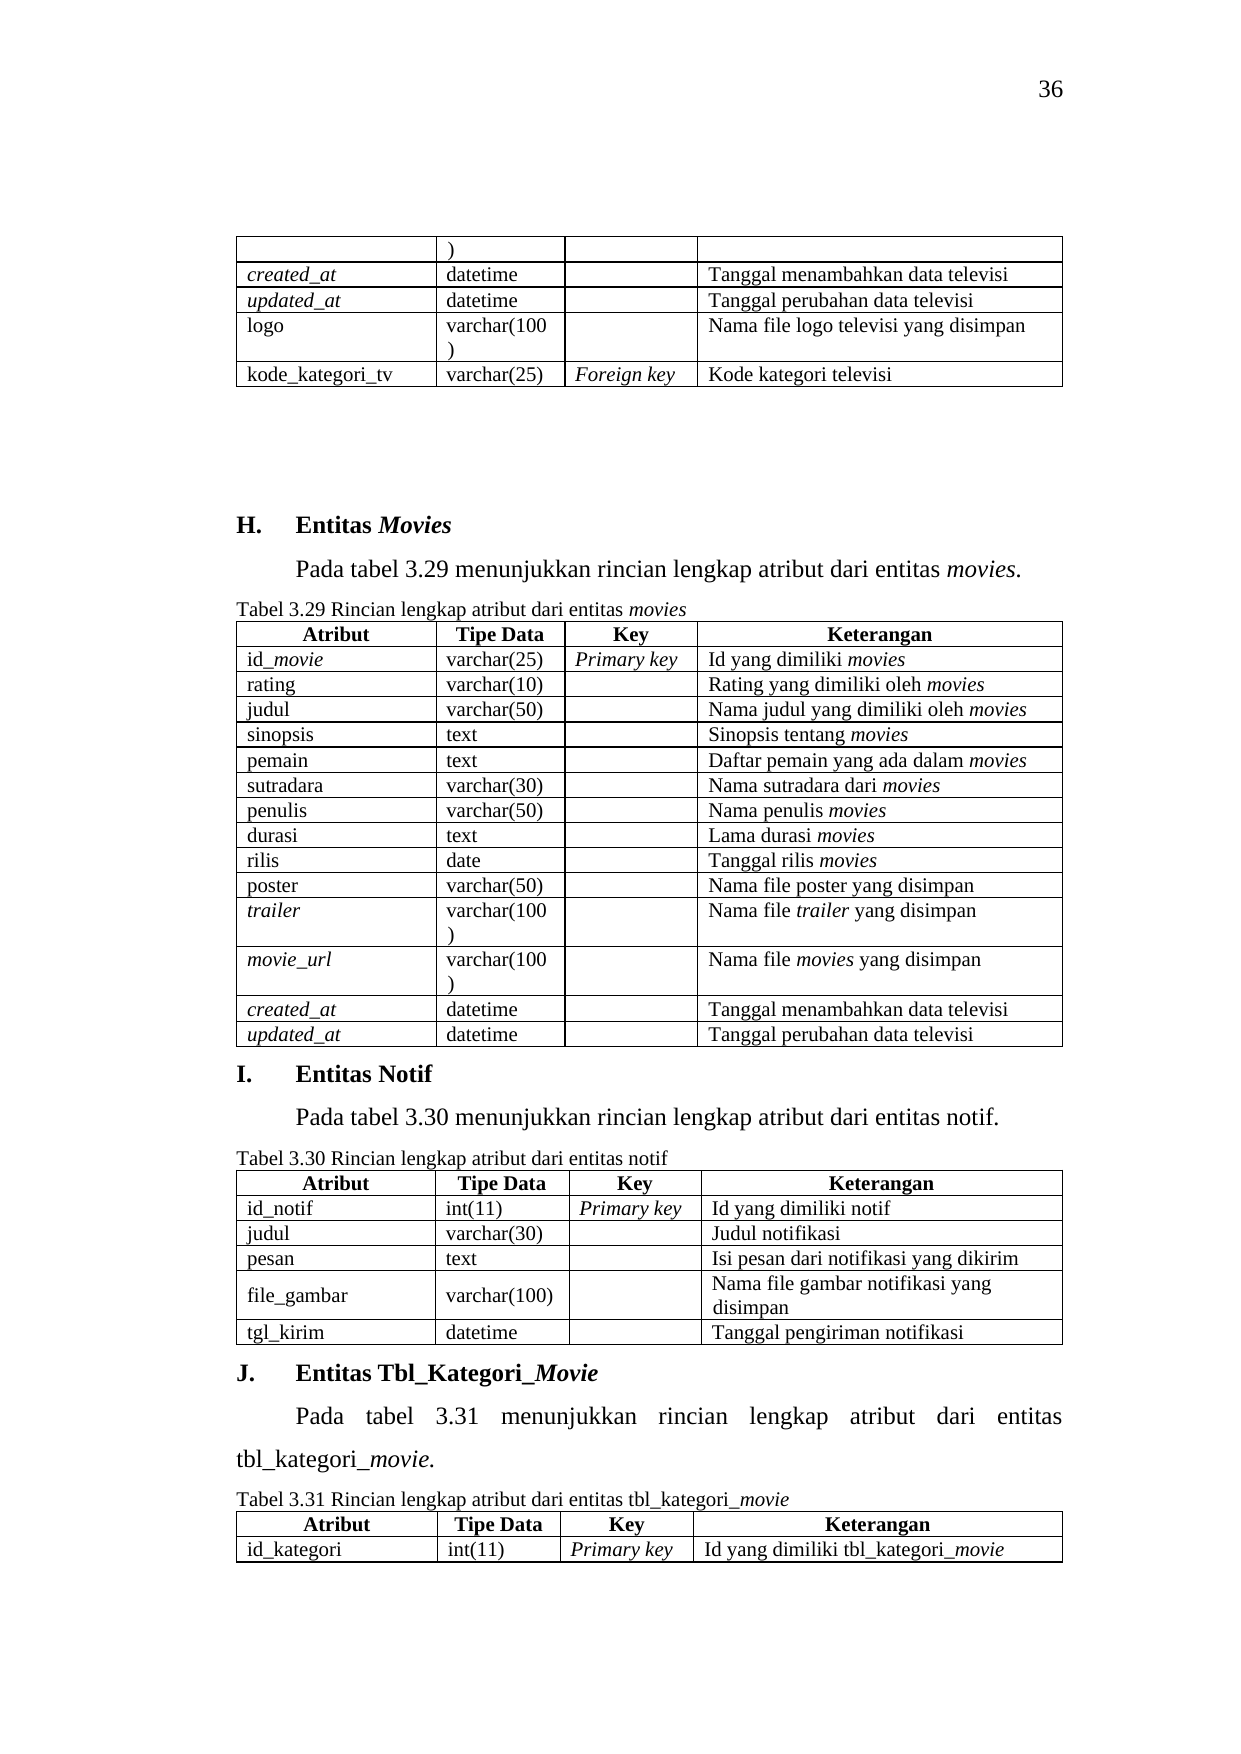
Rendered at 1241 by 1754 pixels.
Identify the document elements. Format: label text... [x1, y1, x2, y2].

table_cell Tanggal perubahan data televisi [698, 1022, 1062, 1046]
table_cell [566, 848, 697, 872]
table_cell Nama file movies yang disimpan [698, 947, 1062, 995]
table_cell pesan [237, 1246, 435, 1270]
table_cell [566, 237, 697, 261]
table_cell created_at [237, 263, 436, 286]
table_cell rilis [237, 848, 436, 872]
table_cell updated_at [237, 1022, 436, 1046]
table_cell int(11) [438, 1537, 560, 1561]
table_cell Nama judul yang dimiliki oleh movies [698, 697, 1062, 721]
table_cell [566, 773, 697, 797]
table_cell datetime [437, 288, 564, 312]
table_cell Nama file logo televisi yang disimpan [698, 313, 1062, 361]
table_cell Rating yang dimiliki oleh movies [698, 672, 1062, 696]
table_header Keterangan [702, 1171, 1062, 1194]
table_cell Nama penulis movies [698, 798, 1062, 822]
table_cell date [437, 848, 564, 872]
table_cell judul [237, 697, 436, 721]
table_header Keterangan [694, 1512, 1062, 1536]
table_cell penulis [237, 798, 436, 822]
table_cell Sinopsis tentang movies [698, 723, 1062, 746]
table_cell [566, 823, 697, 847]
table_cell [566, 873, 697, 897]
table_cell Tanggal menambahkan data televisi [698, 263, 1062, 286]
table_cell Id yang dimiliki movies [698, 647, 1062, 671]
table_cell rating [237, 672, 436, 696]
table_cell sinopsis [237, 723, 436, 746]
table_cell [566, 748, 697, 772]
text Tabel 3.29 Rincian lengkap atribut dari entitas movies [236, 597, 1063, 621]
table_header Atribut [237, 1512, 437, 1536]
text Pada tabel 3.30 menunjukkan rincian lengkap atribut dari entitas notif. [236, 1102, 1063, 1131]
table_cell created_at [237, 996, 436, 1021]
table_cell Tanggal pengiriman notifikasi [702, 1320, 1062, 1344]
table_cell Primary key [570, 1196, 701, 1220]
table_cell datetime [436, 1320, 569, 1344]
table_header Tipe Data [437, 622, 564, 646]
table_cell judul [237, 1221, 435, 1245]
table_cell movie_url [237, 947, 436, 995]
table_cell [570, 1271, 701, 1319]
table_cell Tanggal menambahkan data televisi [698, 996, 1062, 1021]
table_cell Nama file gambar notifikasi yang disimpan [702, 1271, 1062, 1319]
table_cell id_movie [237, 647, 436, 671]
table_header Keterangan [698, 622, 1062, 646]
table_cell text [437, 748, 564, 772]
table_cell file_gambar [237, 1271, 435, 1319]
table_cell [566, 723, 697, 746]
table_header Key [566, 622, 697, 646]
table_cell Nama file trailer yang disimpan [698, 898, 1062, 946]
table_cell varchar(100) [436, 1271, 569, 1319]
table_cell Tanggal rilis movies [698, 848, 1062, 872]
table_cell Nama sutradara dari movies [698, 773, 1062, 797]
list Entitas Movies [236, 511, 1063, 539]
table_cell [566, 313, 697, 361]
table_cell varchar(100) [437, 237, 564, 261]
table_cell trailer [237, 898, 436, 946]
table_cell updated_at [237, 288, 436, 312]
table_cell Kode kategori televisi [698, 362, 1062, 386]
table_cell Id yang dimiliki tbl_kategori_movie [694, 1537, 1062, 1561]
table_cell int(11) [436, 1196, 569, 1220]
text Pada tabel 3.29 menunjukkan rincian lengkap atribut dari entitas movies. [236, 554, 1063, 582]
table_cell varchar(100) [437, 898, 564, 946]
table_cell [698, 237, 1062, 261]
list Entitas Notif [236, 1059, 1063, 1088]
table_cell text [437, 823, 564, 847]
table_cell [566, 1022, 697, 1046]
table_cell tv_url [237, 237, 436, 261]
table_cell Lama durasi movies [698, 823, 1062, 847]
table_cell varchar(25) [437, 362, 564, 386]
table_cell pemain [237, 748, 436, 772]
table_header Key [570, 1171, 701, 1194]
table_cell Isi pesan dari notifikasi yang dikirim [702, 1246, 1062, 1270]
table_cell datetime [437, 1022, 564, 1046]
table_cell text [436, 1246, 569, 1270]
table_cell id_kategori [237, 1537, 437, 1561]
table_cell varchar(30) [437, 773, 564, 797]
table_header Key [561, 1512, 693, 1536]
table_cell [566, 697, 697, 721]
table_cell varchar(50) [437, 697, 564, 721]
table_cell Primary key [561, 1537, 693, 1561]
table_cell id_notif [237, 1196, 435, 1220]
table_cell Judul notifikasi [702, 1221, 1062, 1245]
table_cell [566, 996, 697, 1021]
table_cell kode_kategori_tv [237, 362, 436, 386]
text Pada tabel 3.31 menunjukkan rincian lengkap atribut dari entitas tbl_kategori_movie. [236, 1401, 1063, 1473]
table_cell [566, 947, 697, 995]
table_cell tgl_kirim [237, 1320, 435, 1344]
table_cell varchar(25) [437, 647, 564, 671]
table_cell varchar(50) [437, 873, 564, 897]
table_cell Nama file poster yang disimpan [698, 873, 1062, 897]
table_cell Tanggal perubahan data televisi [698, 288, 1062, 312]
table_cell varchar(10) [437, 672, 564, 696]
table_cell Daftar pemain yang ada dalam movies [698, 748, 1062, 772]
table_cell poster [237, 873, 436, 897]
table_cell [570, 1246, 701, 1270]
table_cell varchar(50) [437, 798, 564, 822]
table_cell Id yang dimiliki notif [702, 1196, 1062, 1220]
table_cell datetime [437, 996, 564, 1021]
table_header Tipe Data [438, 1512, 560, 1536]
text Tabel 3.30 Rincian lengkap atribut dari entitas notif [236, 1145, 1063, 1169]
table_cell varchar(100) [437, 313, 564, 361]
table_cell Primary key [566, 647, 697, 671]
table_cell [566, 263, 697, 286]
table_cell datetime [437, 263, 564, 286]
table_cell [570, 1221, 701, 1245]
table_cell [570, 1320, 701, 1344]
table_header Atribut [237, 1171, 435, 1194]
table_cell [566, 798, 697, 822]
table_header Atribut [237, 622, 436, 646]
table_cell Foreign key [566, 362, 697, 386]
table_cell text [437, 723, 564, 746]
table_cell durasi [237, 823, 436, 847]
table_cell [566, 672, 697, 696]
table_header Tipe Data [436, 1171, 569, 1194]
table_cell [566, 288, 697, 312]
text Tabel 3.31 Rincian lengkap atribut dari entitas tbl_kategori_movie [236, 1487, 1063, 1511]
table_cell [566, 898, 697, 946]
table_cell sutradara [237, 773, 436, 797]
table_cell logo [237, 313, 436, 361]
table_cell varchar(100) [437, 947, 564, 995]
list Entitas Tbl_Kategori_Movie [236, 1358, 1063, 1386]
table_cell varchar(30) [436, 1221, 569, 1245]
